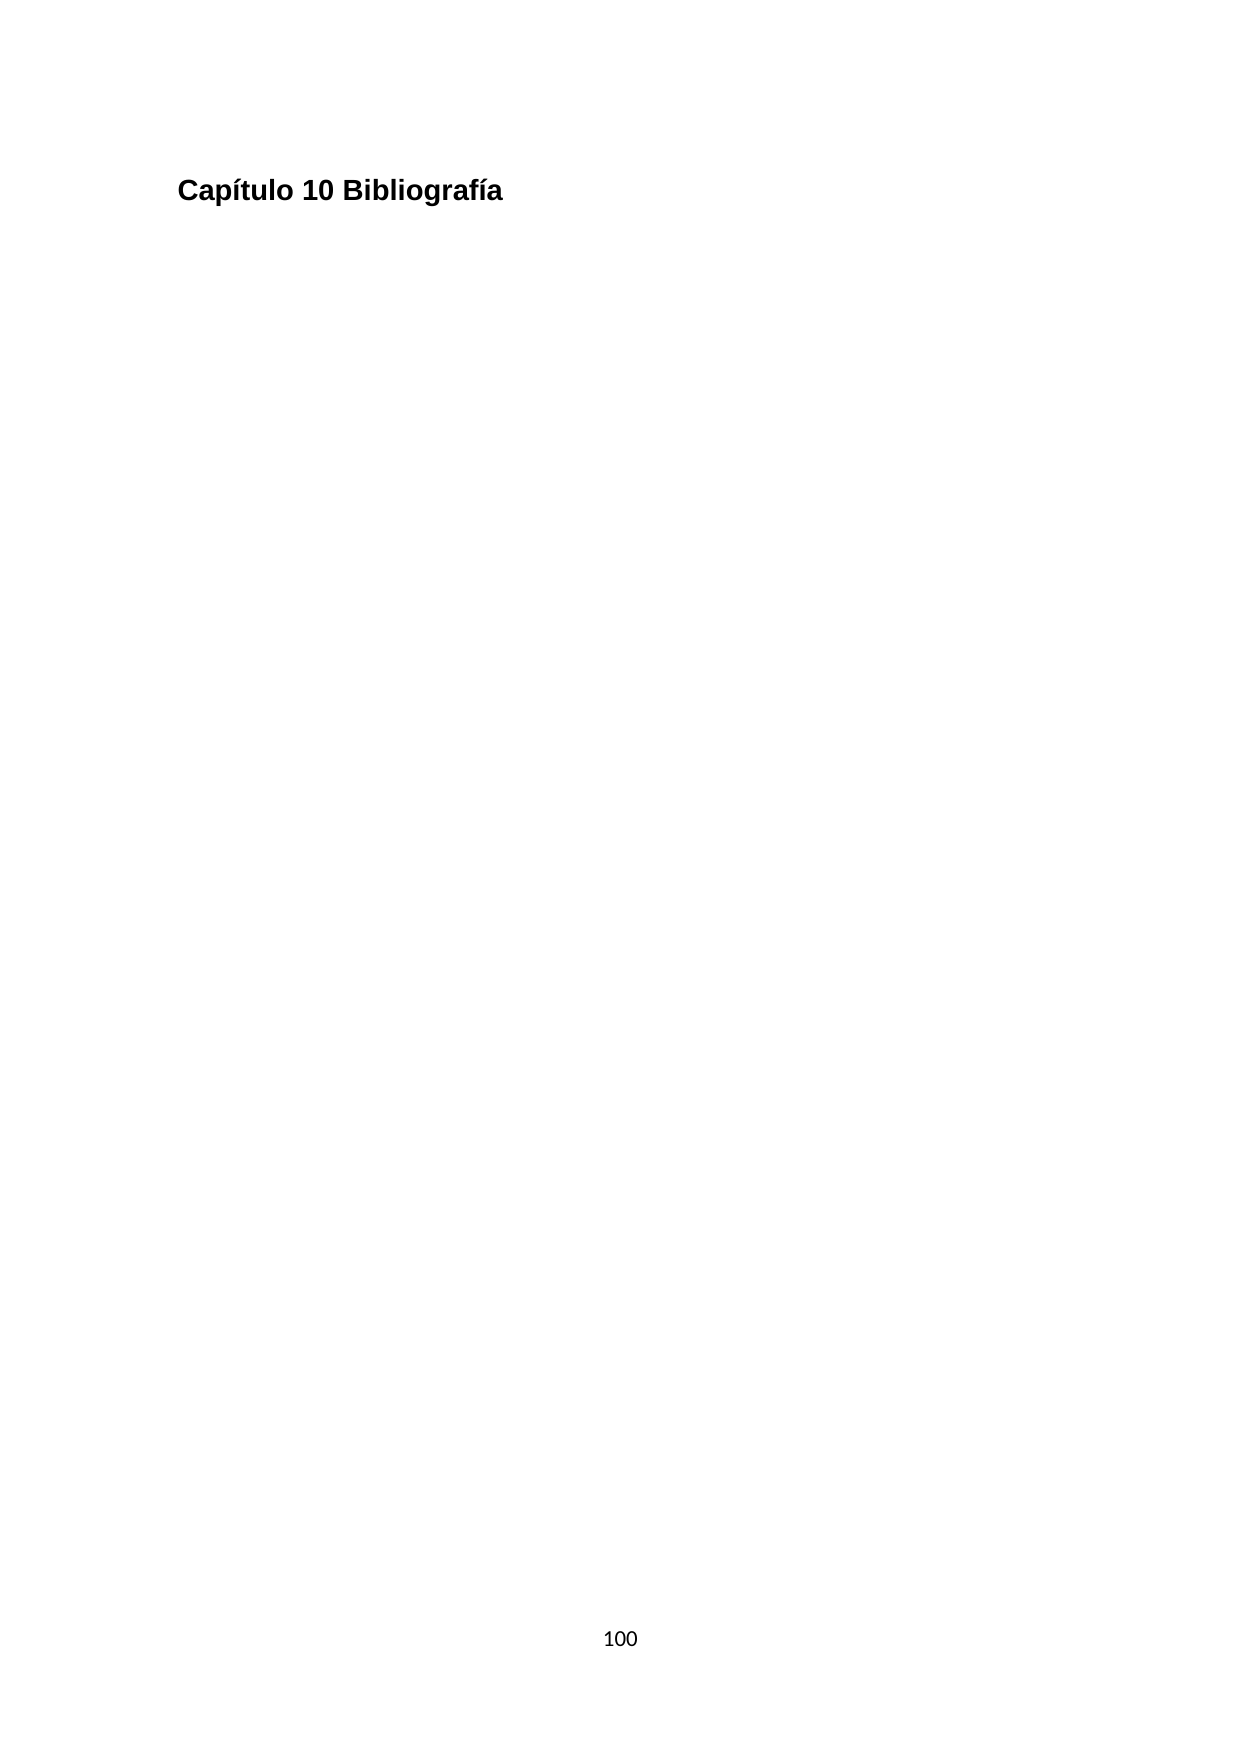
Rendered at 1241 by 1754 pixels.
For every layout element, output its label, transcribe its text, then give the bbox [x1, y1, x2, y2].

subtitle Bibliografía [177, 173, 1063, 206]
